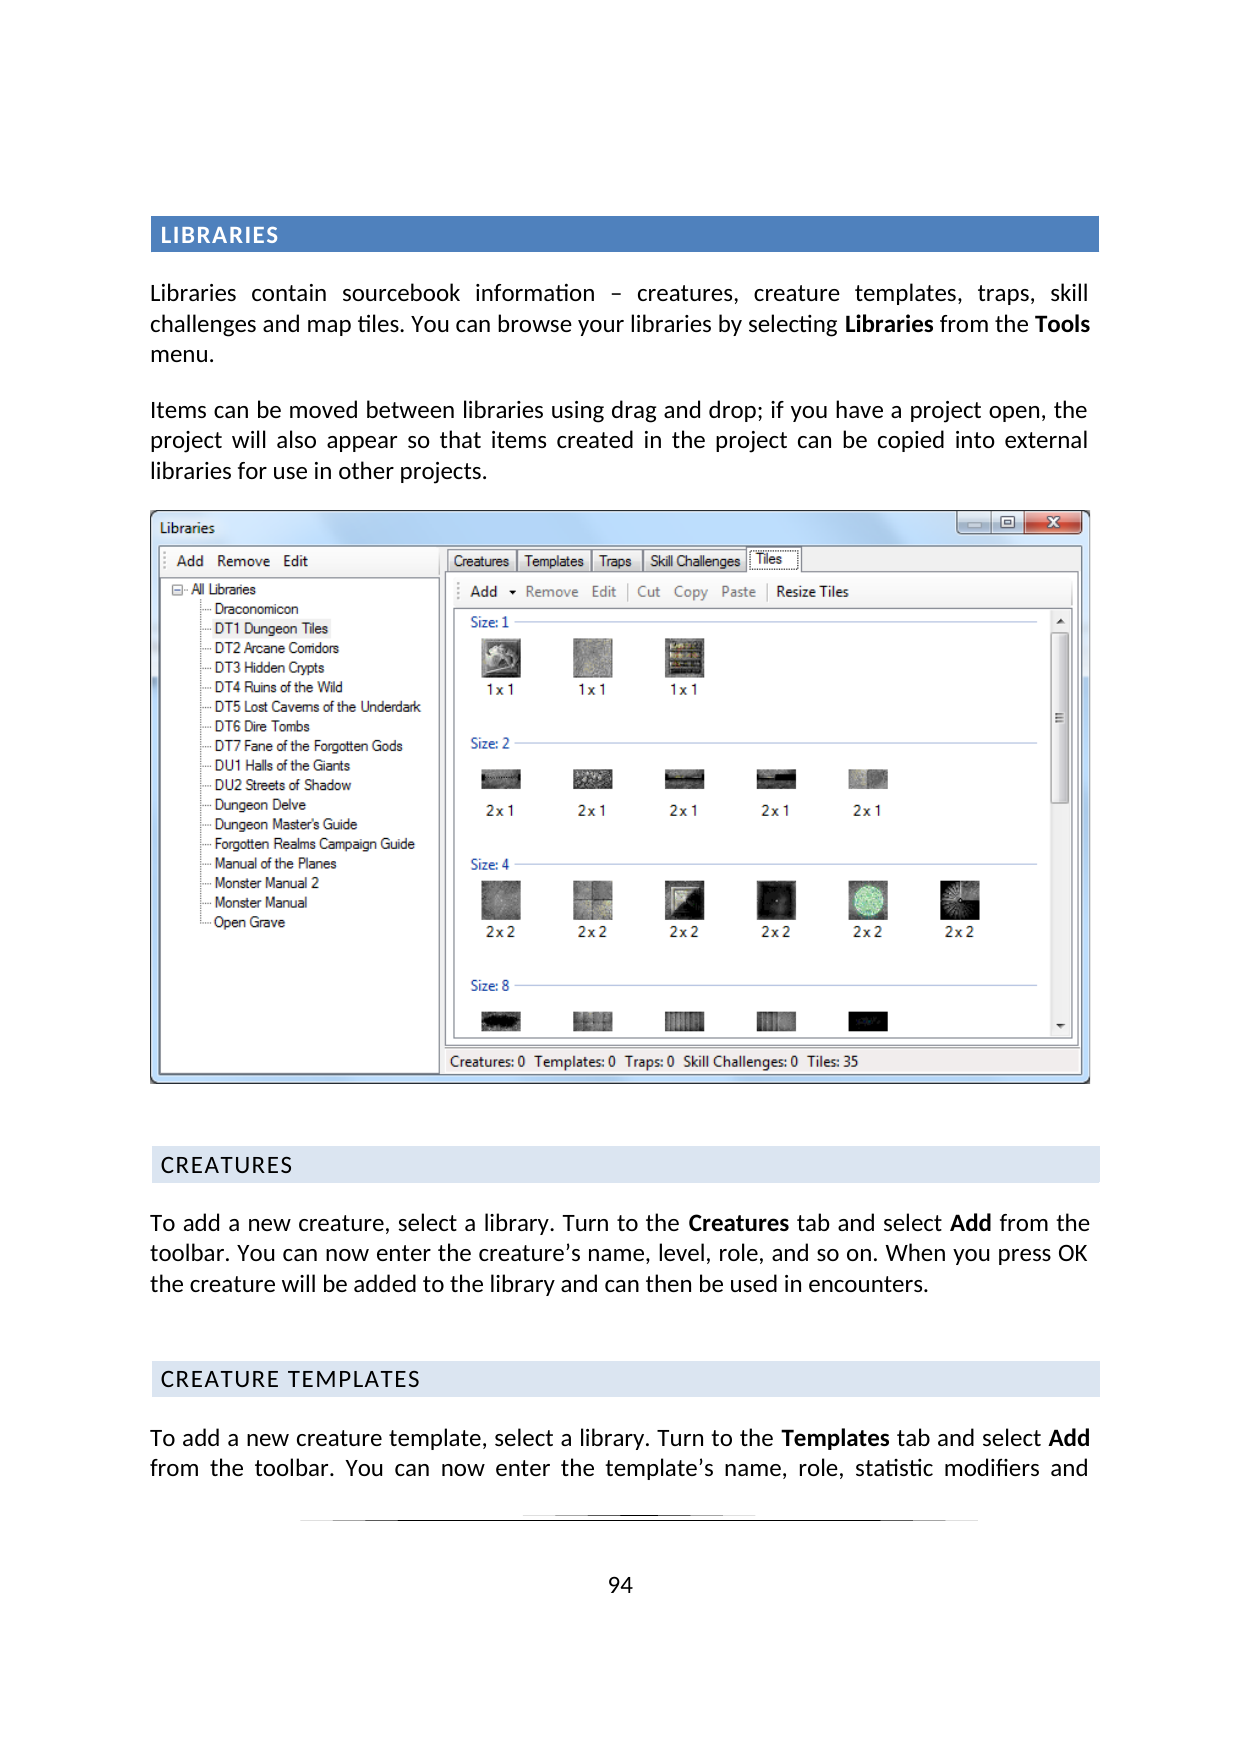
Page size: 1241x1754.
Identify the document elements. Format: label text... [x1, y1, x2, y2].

text Libraries contain sourcebook information – creatures, creature templates, traps, skill challenges and map tiles. You can browse your libraries by selecting Libraries from the Tools menu. [150, 277, 1090, 369]
subtitle Libraries [152, 217, 1098, 251]
picture [150, 510, 1091, 1084]
subtitle Creatures [153, 1147, 1099, 1182]
text To add a new creature, select a library. Turn to the Creatures tab and select Add from the toolbar. You can now enter the creature’s name, level, role, and so on. When you press OK the creature will be added to the library and can then be used in encounters. [150, 1207, 1090, 1298]
subtitle Creature Templates [153, 1362, 1099, 1396]
text Items can be moved between libraries using drag and drop; if you have a project open, the project will also appear so that items created in the project can be copied into external libraries for use in other projects. [150, 394, 1090, 486]
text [150, 1422, 1090, 1483]
